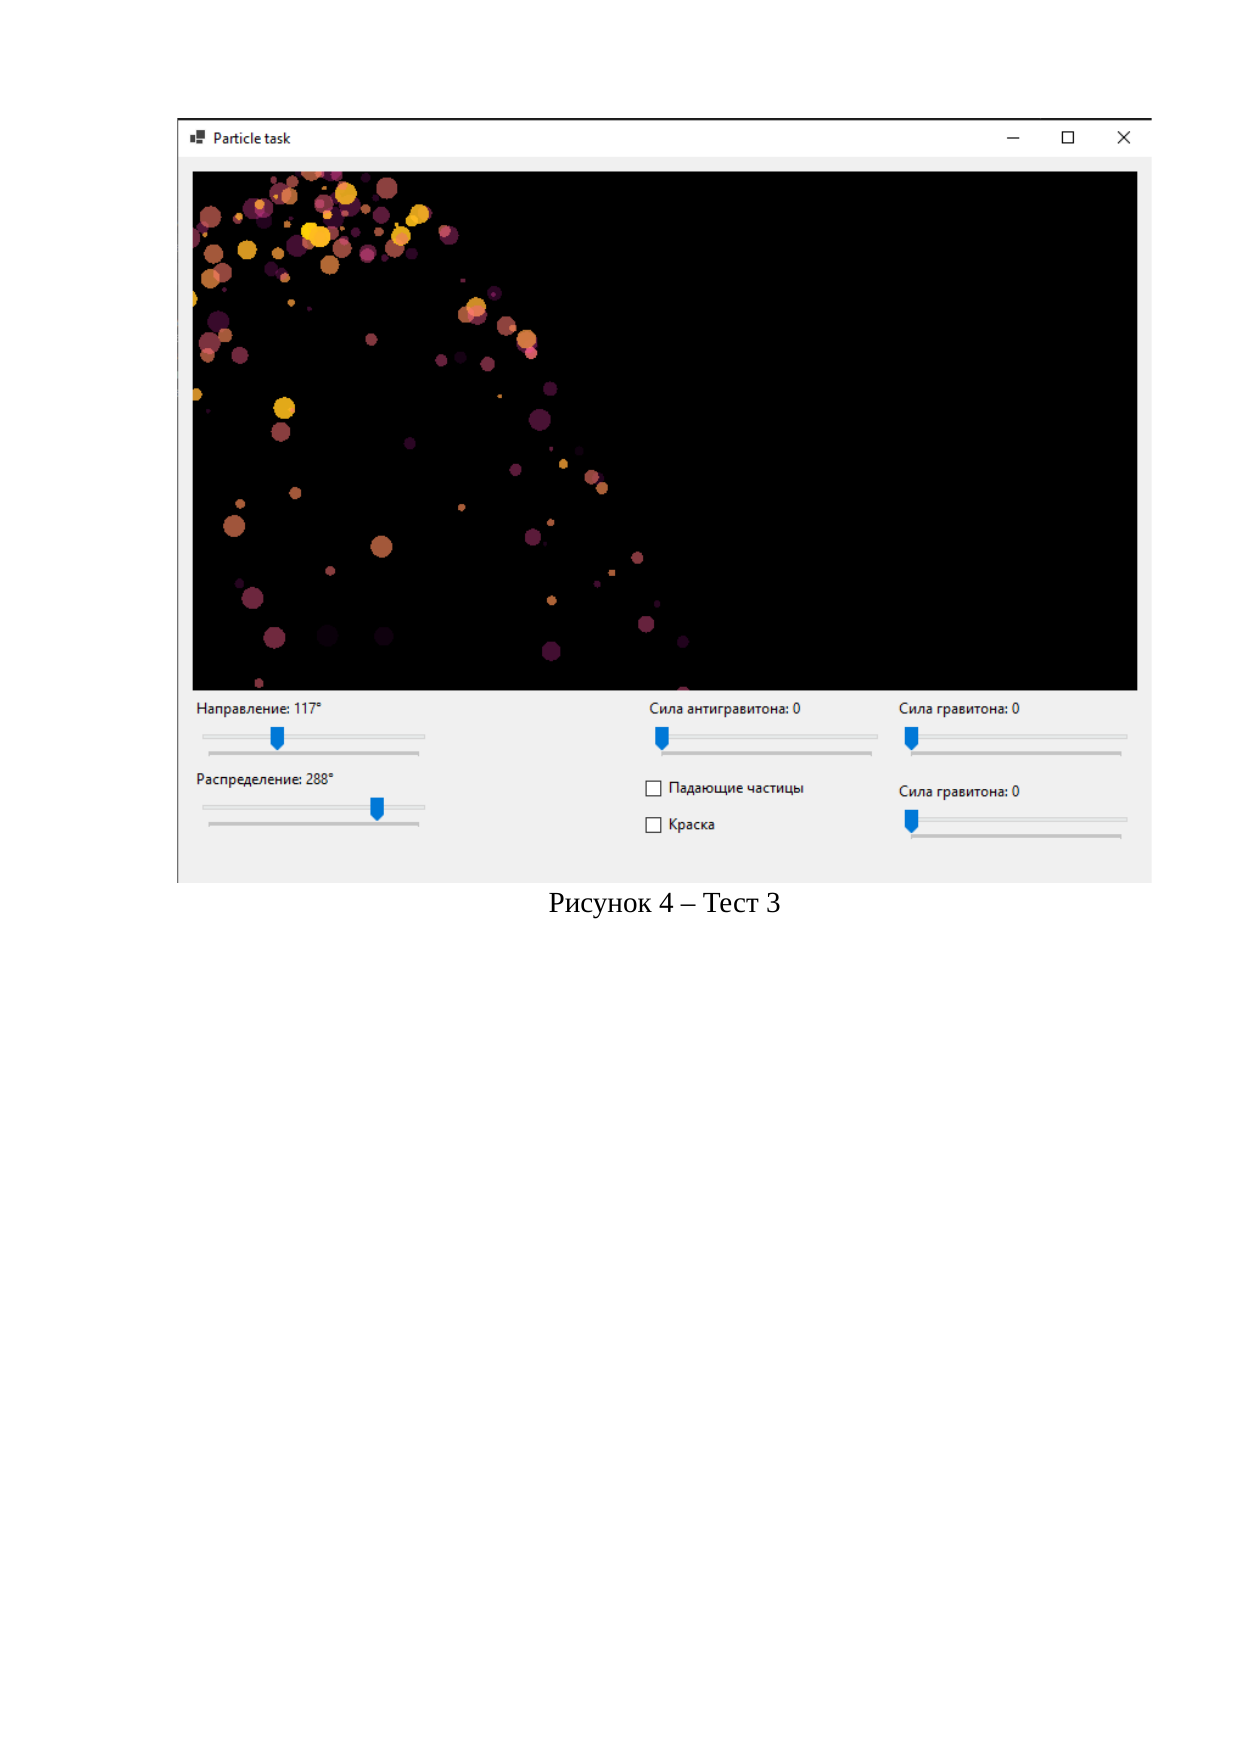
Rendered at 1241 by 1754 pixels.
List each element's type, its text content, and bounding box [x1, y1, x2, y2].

picture [177, 118, 1152, 883]
text Рисунок 4 – Тест 3 [177, 883, 1152, 918]
